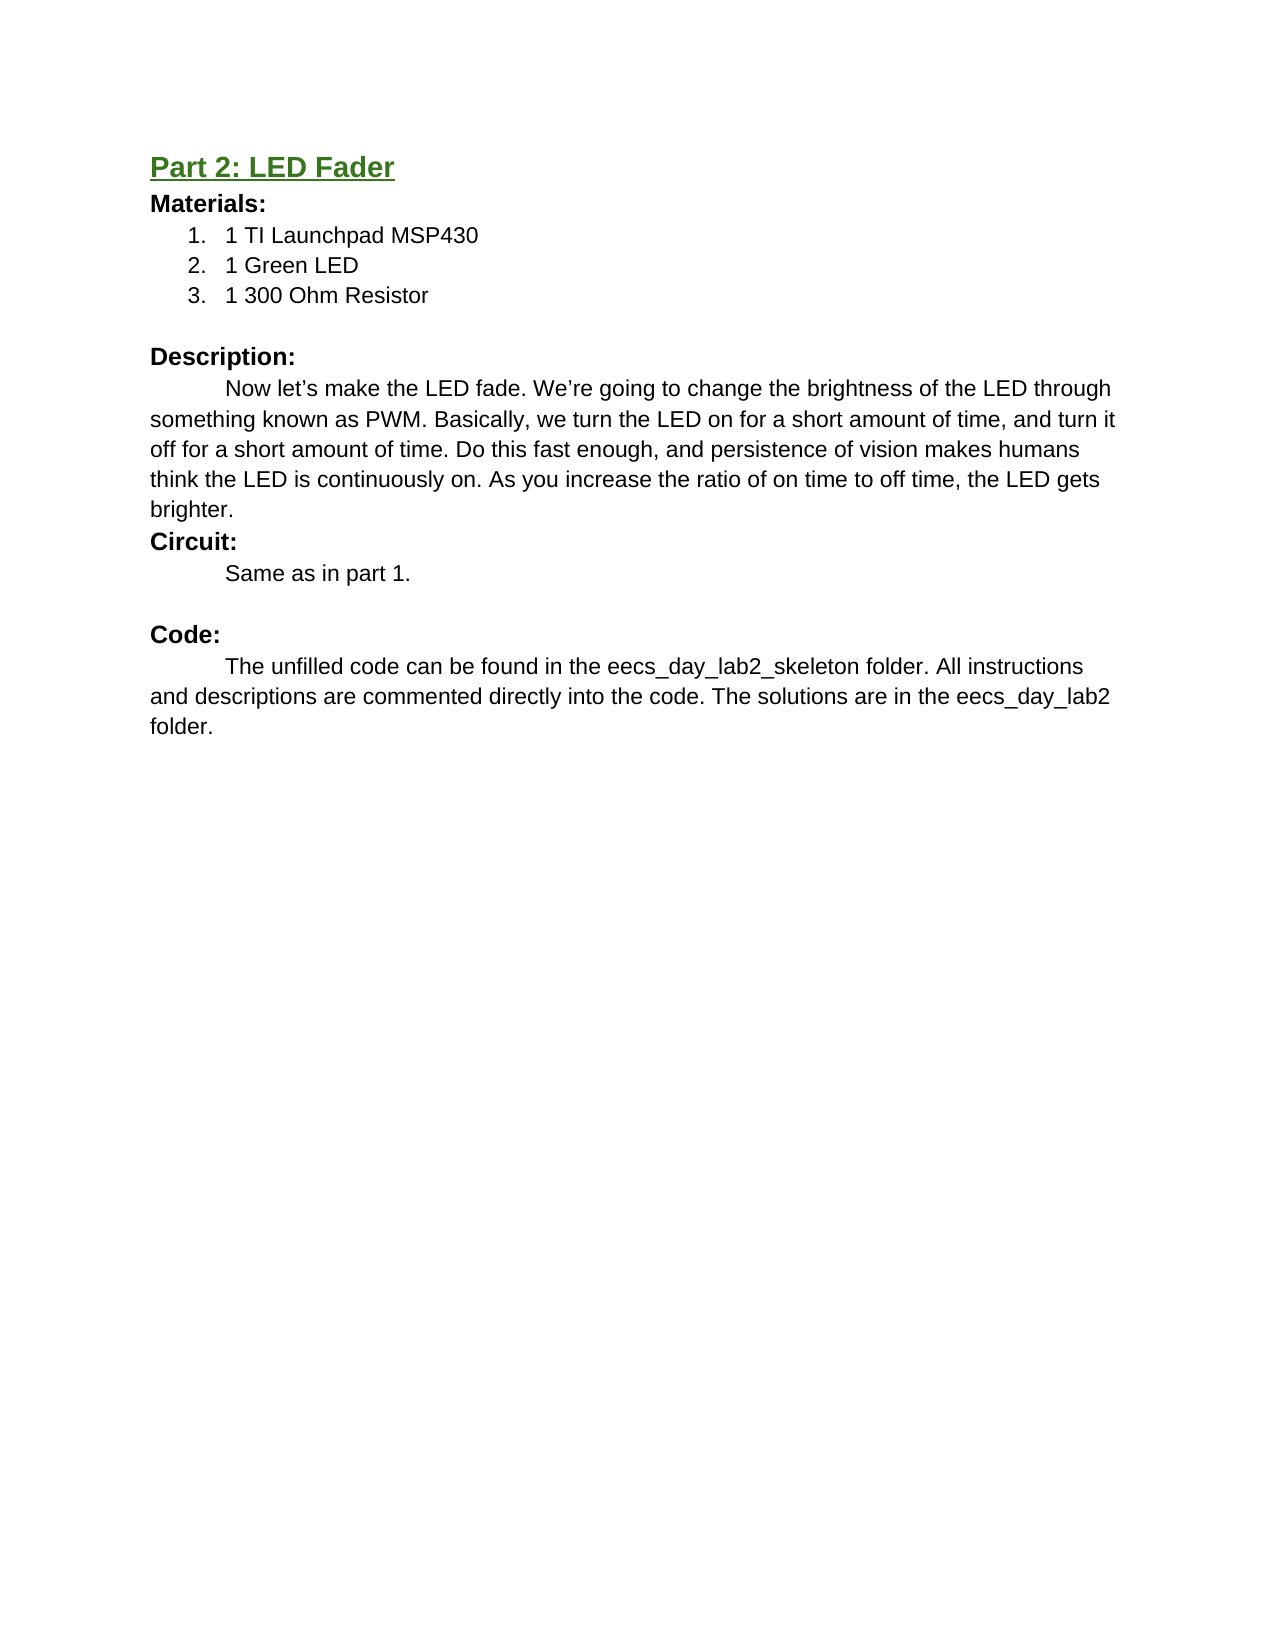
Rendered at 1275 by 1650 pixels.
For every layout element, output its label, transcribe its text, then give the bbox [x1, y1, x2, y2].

text Code: [150, 620, 1125, 649]
text The unfilled code can be found in the eecs_day_lab2_skeleton folder. All instructions and descriptions are commented directly into the code. The solutions are in the eecs_day_lab2 folder. [150, 653, 1125, 740]
text Now let’s make the LED fade. We’re going to change the brightness of the LED through something known as PWM. Basically, we turn the LED on for a short amount of time, and turn it off for a short amount of time. Do this fast enough, and persistence of vision makes humans think the LED is continuously on. As you increase the ratio of on time to off time, the LED gets brighter. [150, 375, 1125, 523]
text Part 2: LED Fader [150, 150, 1125, 183]
list 1 300 Ohm Resistor [187, 282, 1125, 308]
text Materials: [150, 188, 1125, 217]
text Circuit: [150, 526, 1125, 555]
list 1 TI Launchpad MSP430 [187, 222, 1125, 248]
text Same as in part 1. [150, 559, 1125, 586]
list 1 Green LED [187, 252, 1125, 278]
text Description: [150, 342, 1125, 371]
